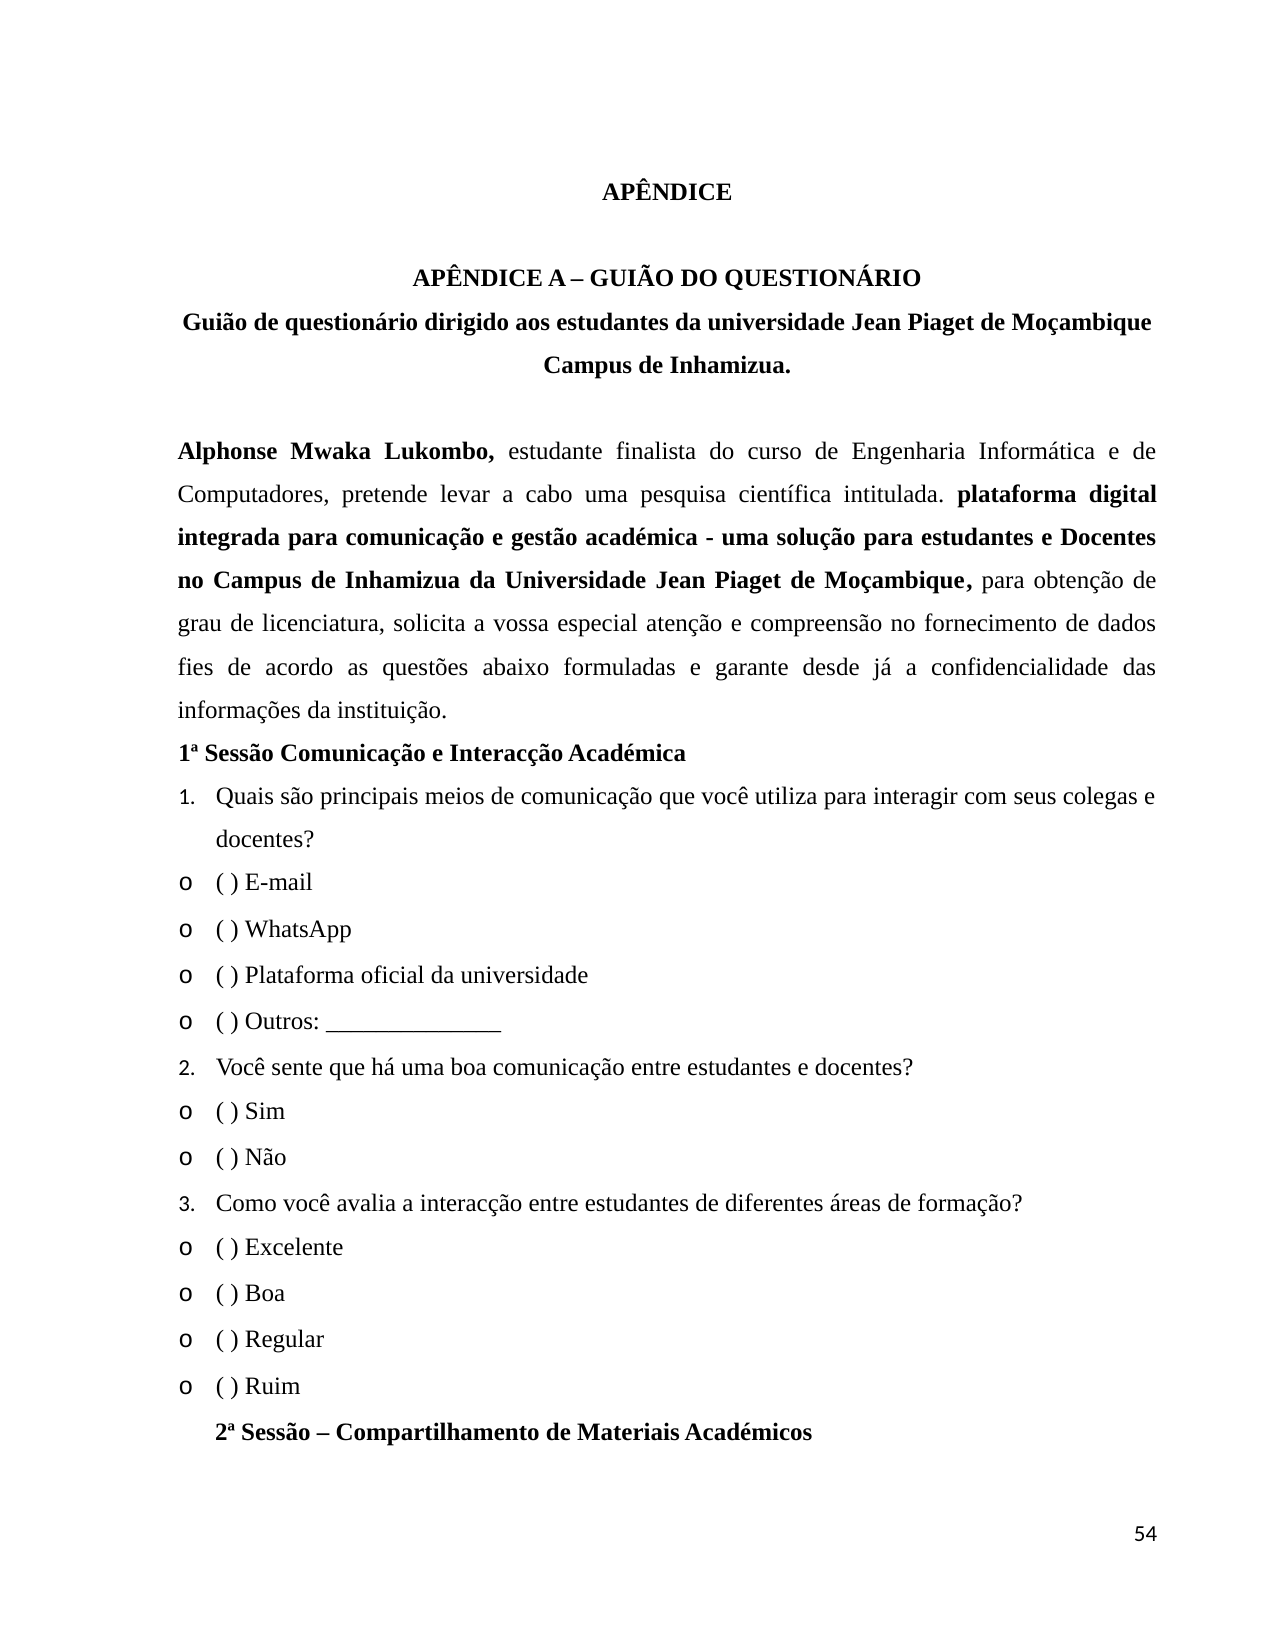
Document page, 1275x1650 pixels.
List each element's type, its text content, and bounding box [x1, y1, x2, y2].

list Você sente que há uma boa comunicação entre estudantes e docentes? [178, 1052, 1157, 1082]
text Guião de questionário dirigido aos estudantes da universidade Jean Piaget de Moçambique Campus de Inhamizua. [177, 307, 1157, 378]
list ( ) Boa [178, 1278, 1157, 1309]
list ( ) WhatsApp [178, 914, 1157, 944]
list ( ) Regular [178, 1324, 1157, 1355]
list Como você avalia a interacção entre estudantes de diferentes áreas de formação? [178, 1188, 1157, 1218]
list ( ) E-mail [178, 867, 1157, 898]
list 2ª Sessão – Compartilhamento de Materiais Académicos [215, 1417, 1157, 1446]
text 1ª Sessão Comunicação e Interacção Académica [178, 738, 1157, 767]
list ( ) Outros: ______________ [178, 1006, 1157, 1037]
text APÊNDICE A – GUIÃO DO QUESTIONÁRIO [177, 263, 1157, 292]
list ( ) Não [178, 1142, 1157, 1173]
list ( ) Sim [178, 1096, 1157, 1127]
list ( ) Excelente [178, 1232, 1157, 1263]
subtitle APÊNDICE [177, 177, 1157, 206]
text Alphonse Mwaka Lukombo, estudante finalista do curso de Engenharia Informática e de Computadores, pretende levar a cabo uma pesquisa científica intitulada. plataforma digital integrada para comunicação e gestão académica - uma solução para estudantes e Docentes no Campus de Inhamizua da Universidade Jean Piaget de Moçambique, para obtenção de grau de licenciatura, solicita a vossa especial atenção e compreensão no fornecimento de dados fies de acordo as questões abaixo formuladas e garante desde já a confidencialidade das informações da instituição. [177, 436, 1157, 723]
list ( ) Plataforma oficial da universidade [178, 960, 1157, 991]
list Quais são principais meios de comunicação que você utiliza para interagir com seus colegas e docentes? [178, 781, 1157, 853]
list ( ) Ruim [178, 1371, 1157, 1402]
